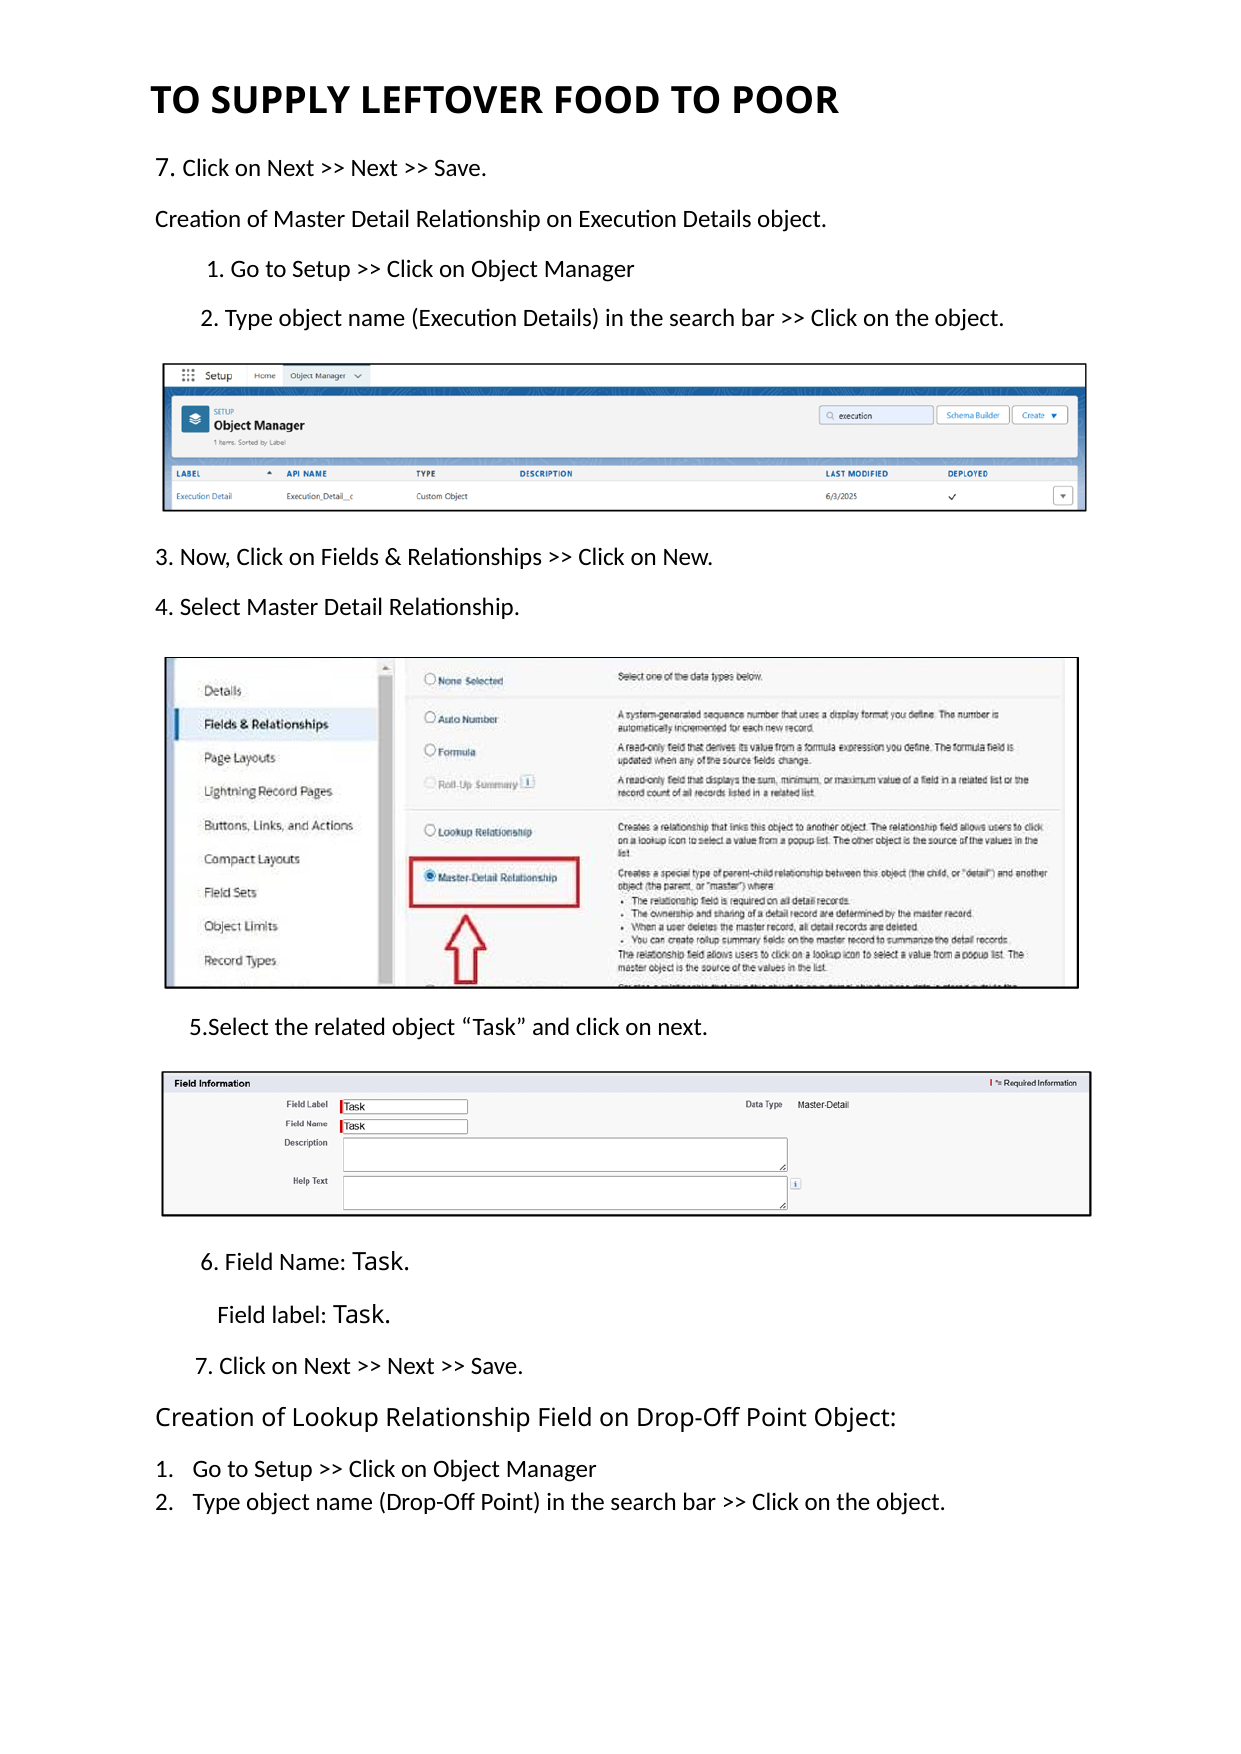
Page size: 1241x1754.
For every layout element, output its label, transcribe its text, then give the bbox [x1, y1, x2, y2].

list Go to Setup >> Click on Object Manager [155, 1453, 1090, 1484]
list Type object name (Drop-Off Point) in the search bar >> Click on the object. [155, 1486, 1090, 1517]
text 5.Select the related object “Task” and click on next. [155, 1011, 1090, 1042]
text Field label: Task. [155, 1297, 1090, 1331]
text Creation of Master Detail Relationship on Execution Details object. [155, 203, 1090, 234]
text 2. Type object name (Execution Details) in the search bar >> Click on the object. [155, 303, 1090, 333]
text Creation of Lookup Relationship Field on Drop-Off Point Object: [155, 1400, 1090, 1434]
text 6. Field Name: Task. [155, 1244, 1090, 1278]
text 3. Now, Click on Fields & Relationships >> Click on New. [155, 541, 1090, 572]
picture [155, 640, 1096, 993]
picture [155, 352, 1096, 523]
text 7. Click on Next >> Next >> Save. [155, 150, 1090, 184]
text 4. Select Master Detail Relationship. [155, 591, 1090, 621]
text 7. Click on Next >> Next >> Save. [155, 1351, 1090, 1381]
text 1. Go to Setup >> Click on Object Manager [155, 253, 1090, 283]
picture [155, 1061, 1096, 1225]
